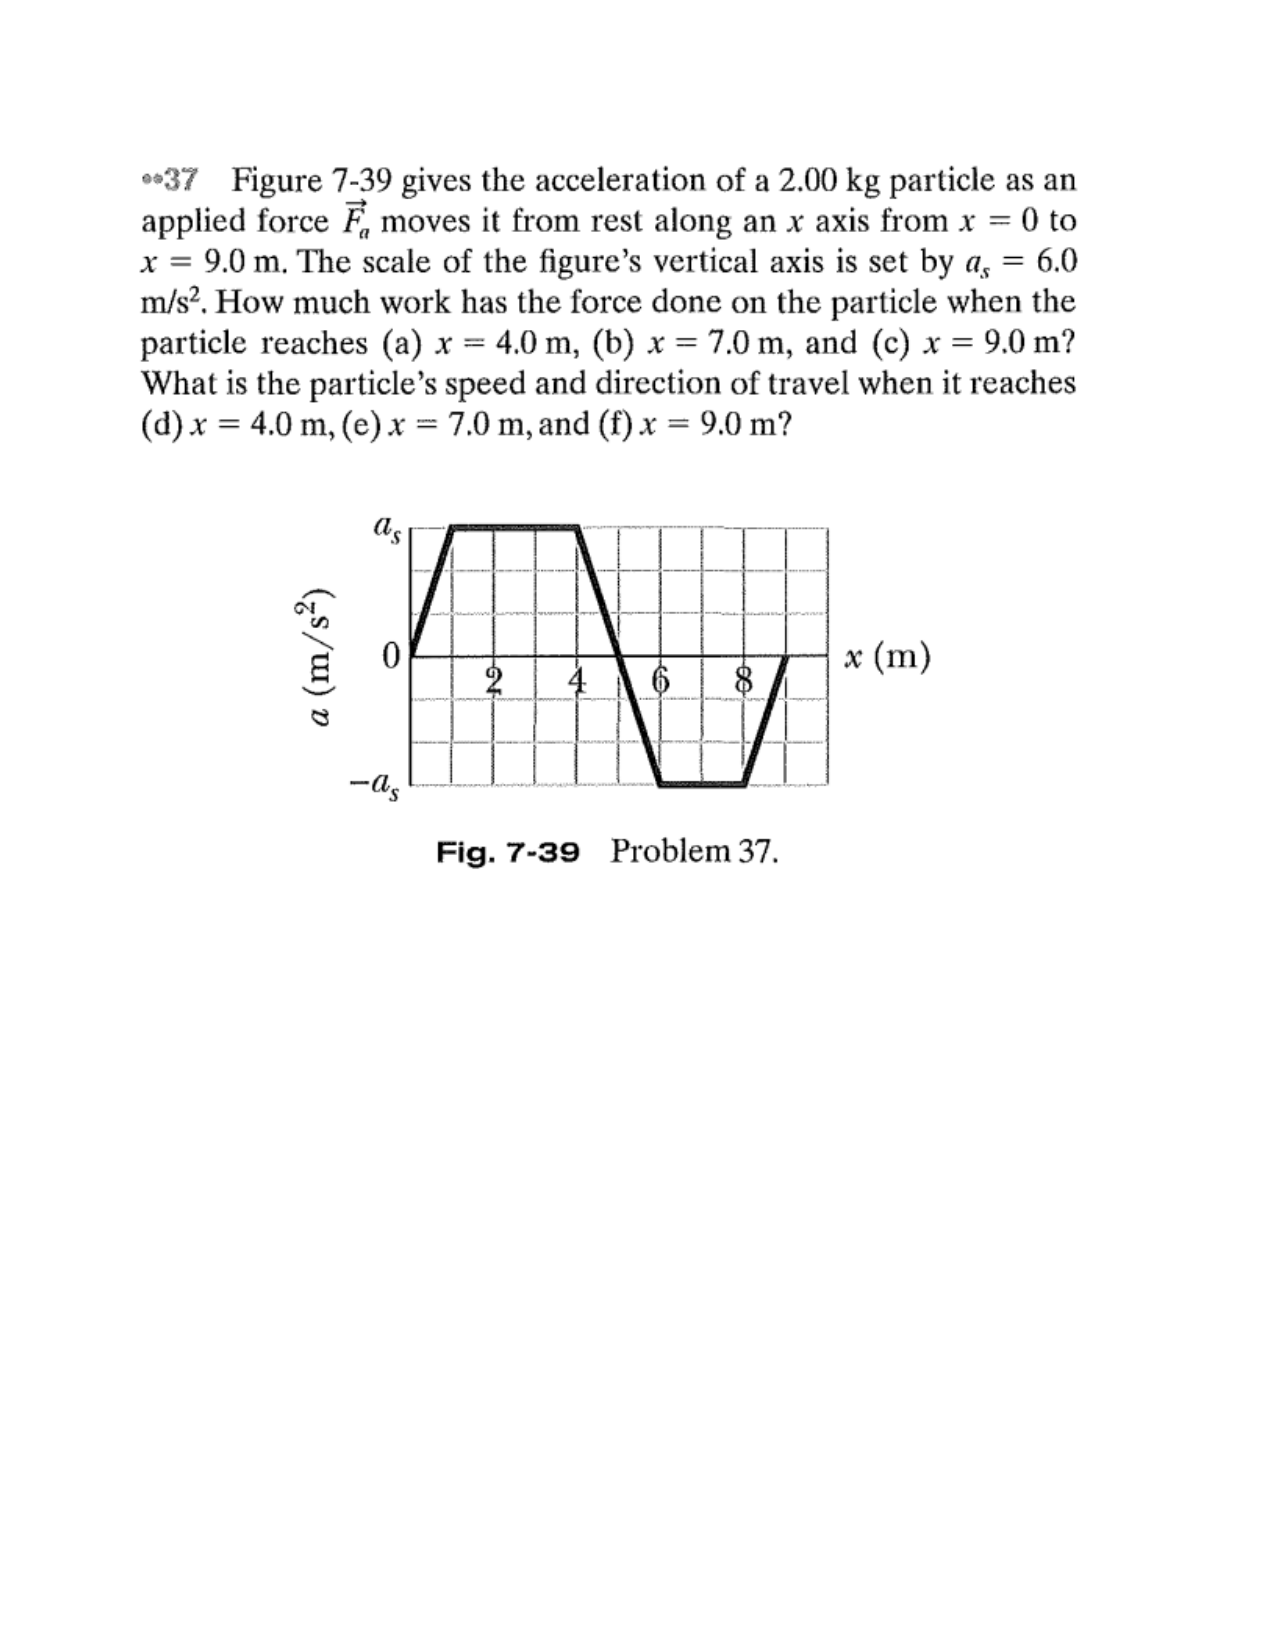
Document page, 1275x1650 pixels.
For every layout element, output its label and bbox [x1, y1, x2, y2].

picture [135, 150, 1098, 880]
